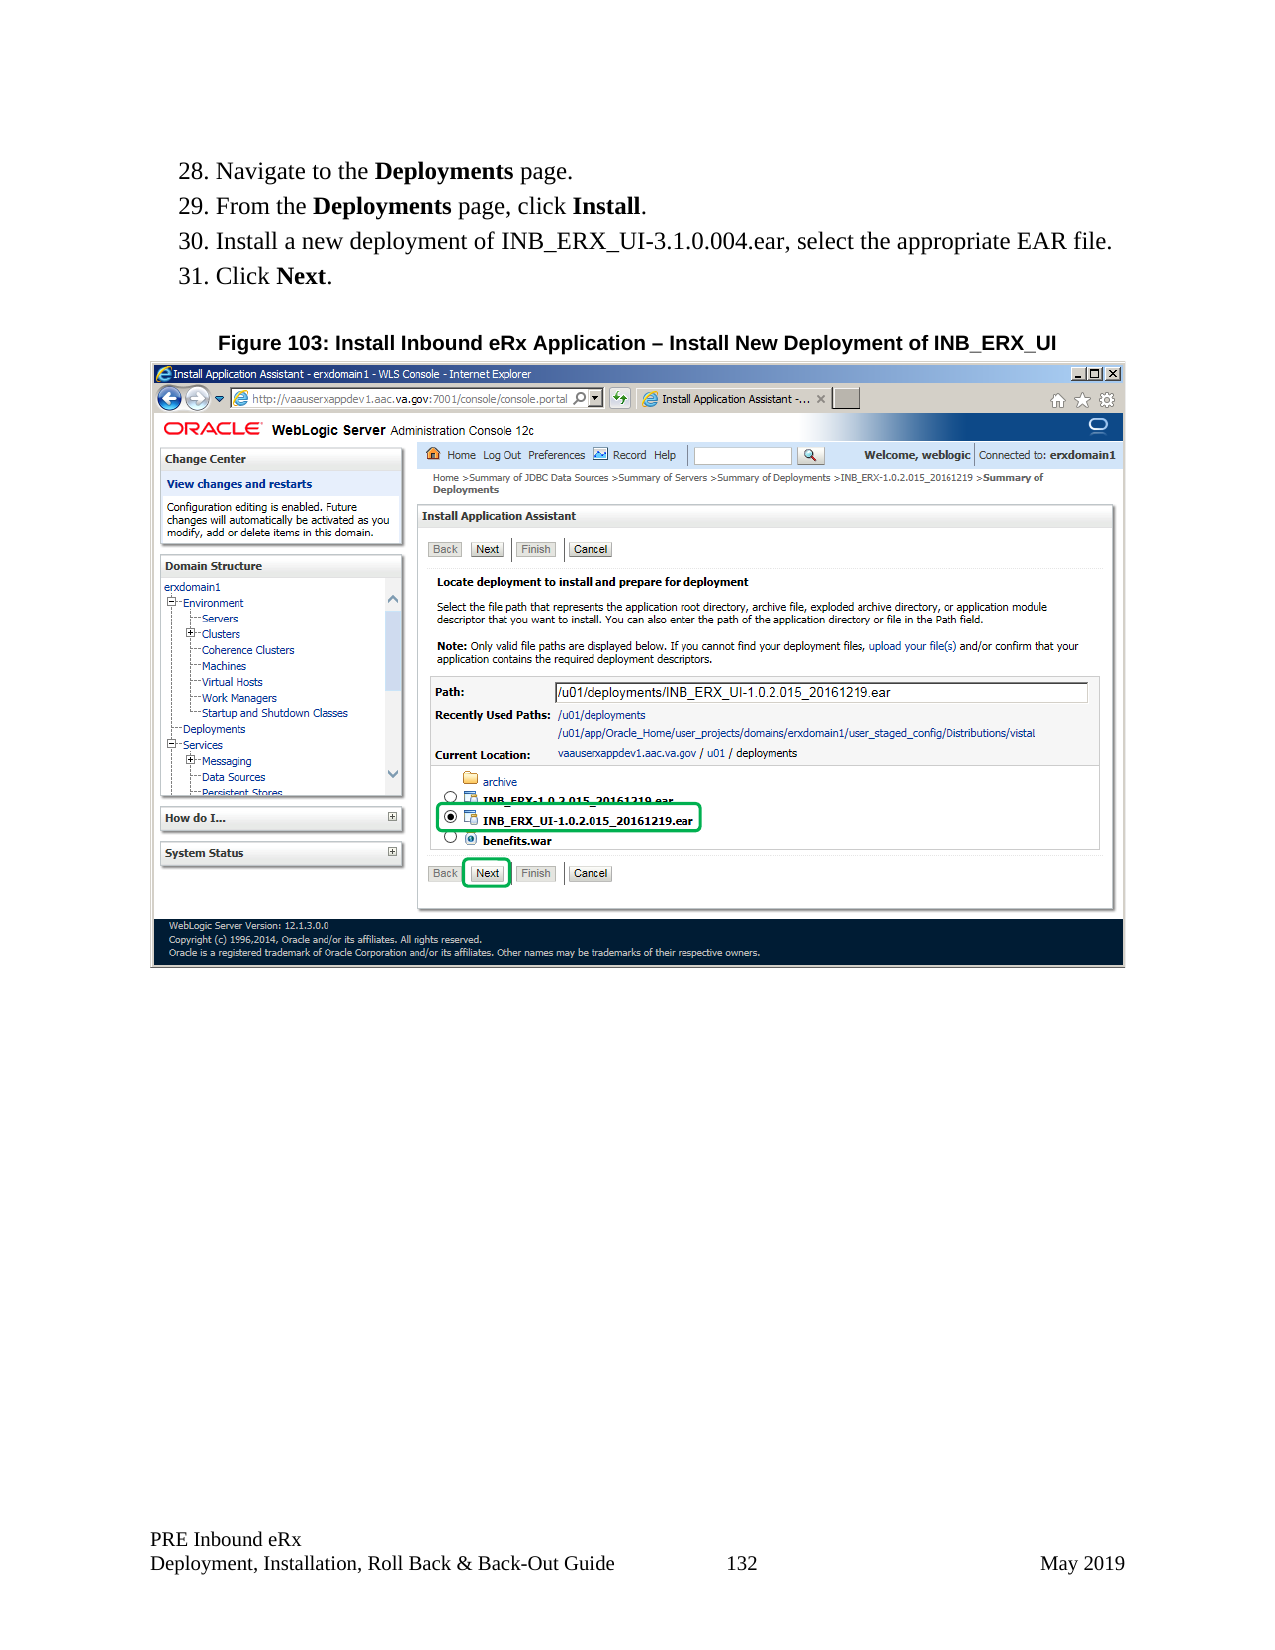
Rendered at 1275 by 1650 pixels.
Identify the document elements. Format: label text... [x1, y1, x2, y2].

text Install a new deployment of INB_ERX_UI-3.1.0.004.ear, select the appropriate EAR file. [178, 226, 1125, 255]
text Figure 103: Install Inbound eRx Application – Install New Deployment of INB_ERX_UI [150, 331, 1125, 355]
text Click Next. [178, 261, 1125, 290]
text From the Deployments page, click Install. [178, 191, 1125, 220]
picture [150, 361, 1125, 968]
text Navigate to the Deployments page. [178, 156, 1125, 185]
